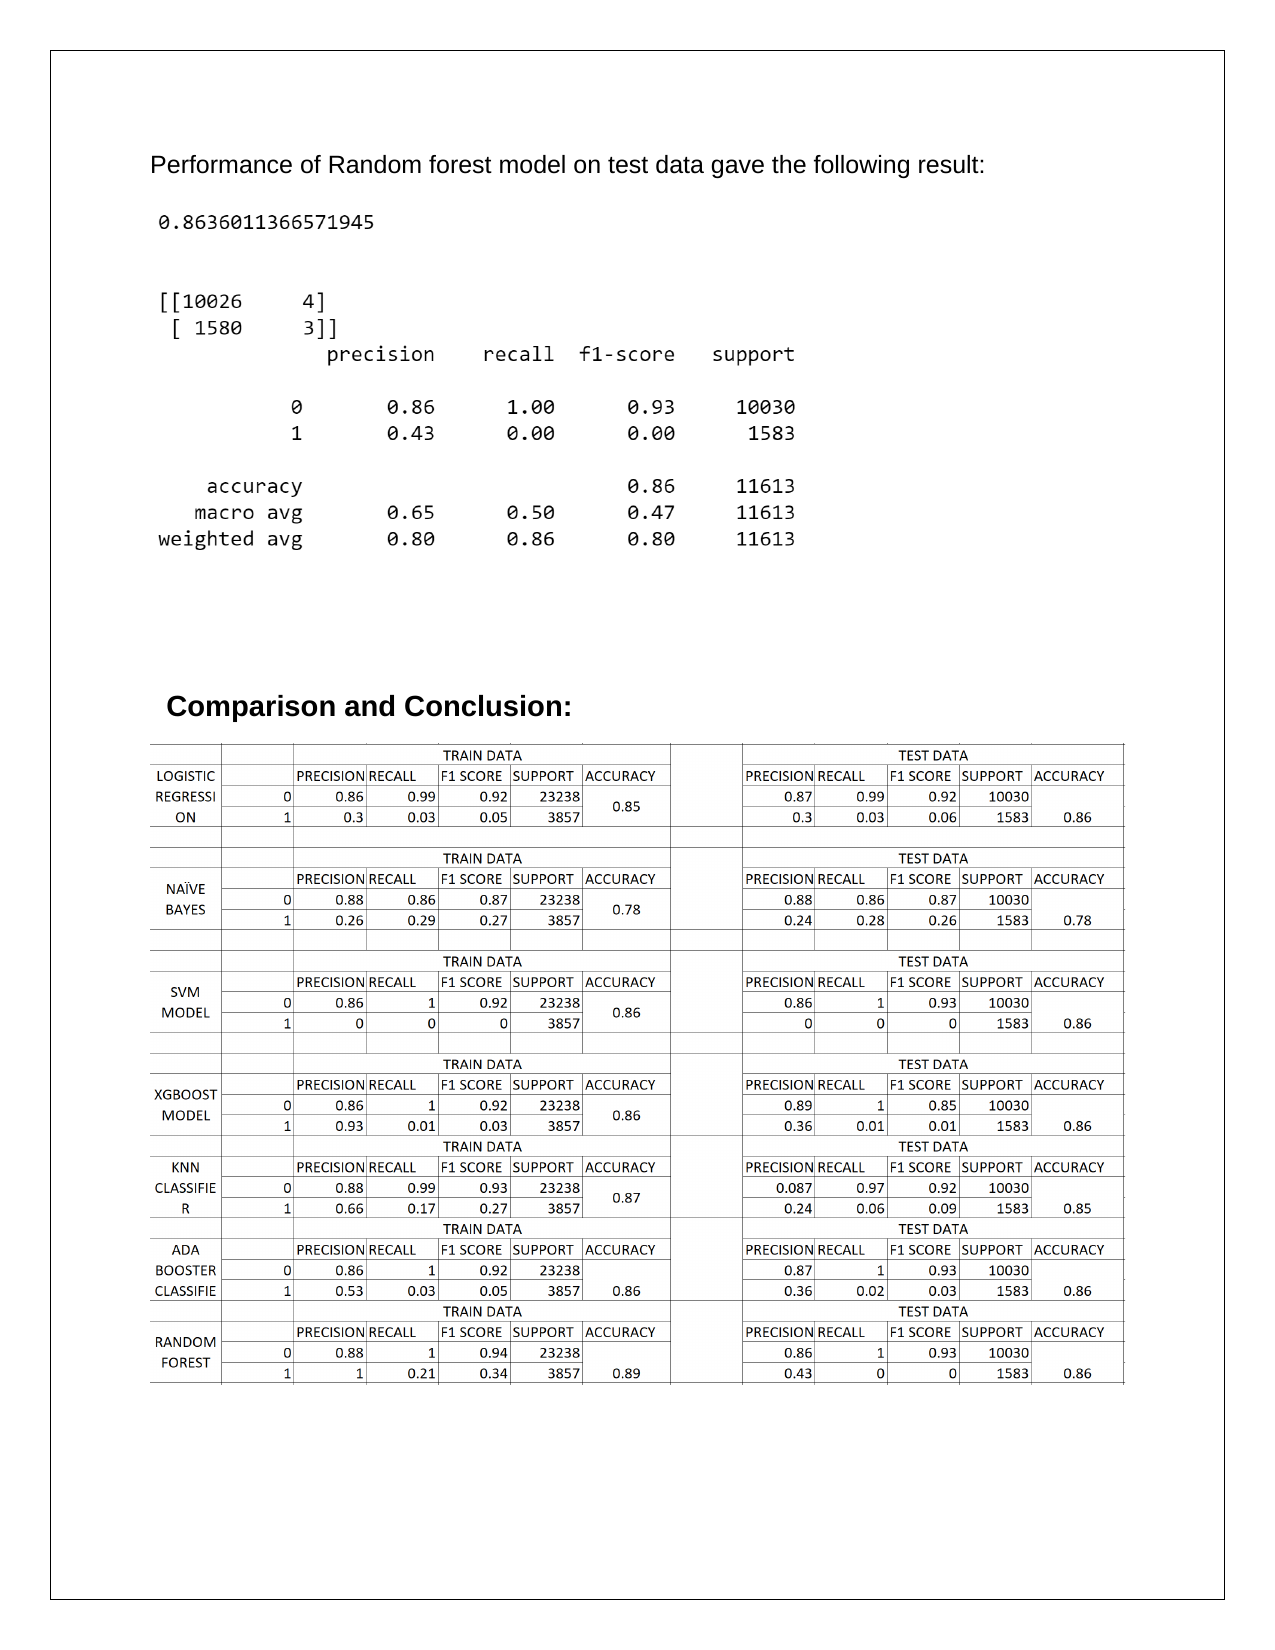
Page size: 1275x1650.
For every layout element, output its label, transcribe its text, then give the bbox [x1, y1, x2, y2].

picture [150, 743, 1125, 1385]
text Performance of Random forest model on test data gave the following result: [150, 150, 1125, 179]
text Comparison and Conclusion: [150, 689, 1125, 722]
picture [150, 203, 804, 555]
